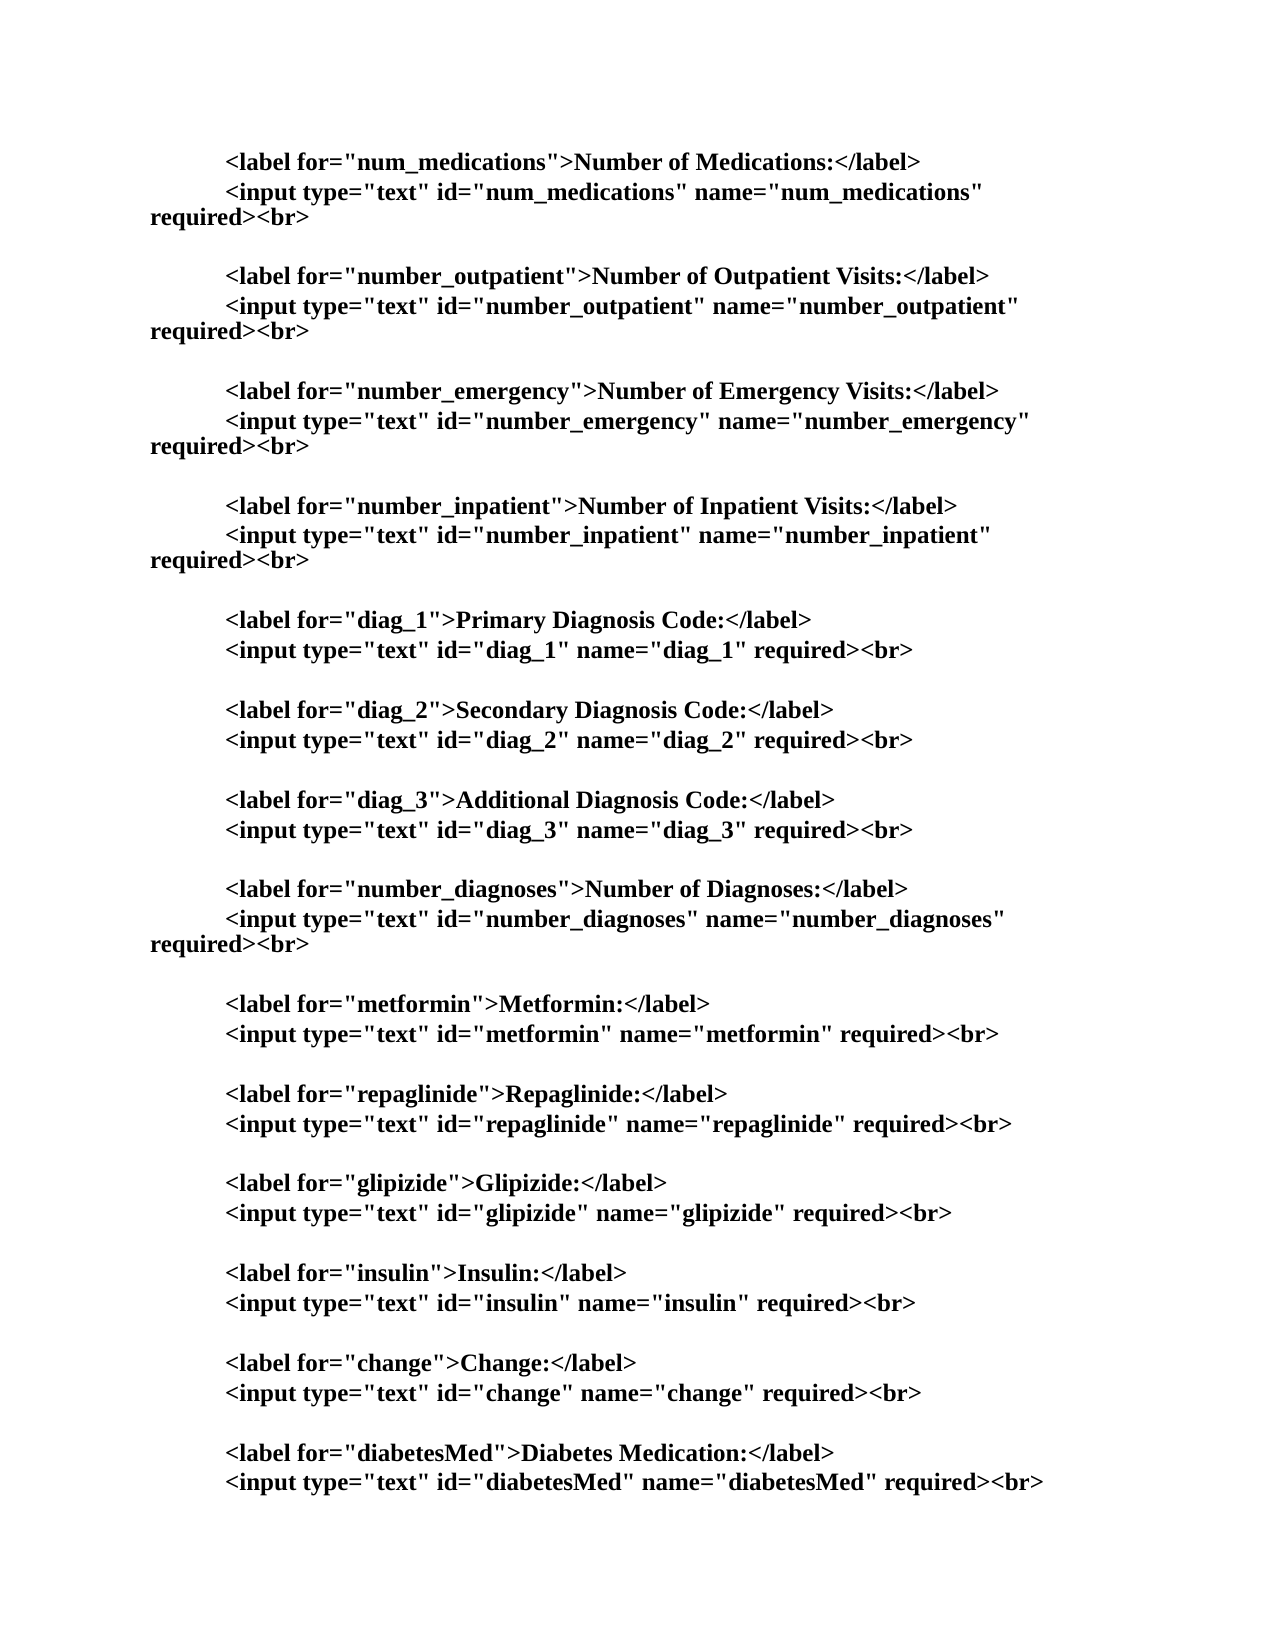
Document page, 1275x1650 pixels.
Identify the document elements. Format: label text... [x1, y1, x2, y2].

text <input type="text" id="diag_2" name="diag_2" required><br> [150, 728, 1125, 753]
text <input type="text" id="repaglinide" name="repaglinide" required><br> [150, 1112, 1125, 1137]
text <input type="text" id="metformin" name="metformin" required><br> [150, 1022, 1125, 1047]
text <label for="insulin">Insulin:</label> [150, 1262, 1125, 1287]
text <label for="number_outpatient">Number of Outpatient Visits:</label> [150, 265, 1125, 290]
text <input type="text" id="change" name="change" required><br> [150, 1381, 1125, 1406]
text <label for="glipizide">Glipizide:</label> [150, 1172, 1125, 1197]
text <label for="repaglinide">Repaglinide:</label> [150, 1082, 1125, 1107]
text <input type="text" id="number_inpatient" name="number_inpatient" required><br> [150, 524, 1125, 574]
text <label for="number_inpatient">Number of Inpatient Visits:</label> [150, 494, 1125, 519]
text <label for="diag_3">Additional Diagnosis Code:</label> [150, 788, 1125, 813]
text <input type="text" id="num_medications" name="num_medications" required><br> [150, 180, 1125, 230]
text <input type="text" id="number_diagnoses" name="number_diagnoses" required><br> [150, 908, 1125, 958]
text <input type="text" id="diag_3" name="diag_3" required><br> [150, 818, 1125, 843]
text <label for="diabetesMed">Diabetes Medication:</label> [150, 1441, 1125, 1466]
text <input type="text" id="diag_1" name="diag_1" required><br> [150, 639, 1125, 664]
text <input type="text" id="number_emergency" name="number_emergency" required><br> [150, 409, 1125, 459]
text <label for="num_medications">Number of Medications:</label> [150, 150, 1125, 175]
text <input type="text" id="number_outpatient" name="number_outpatient" required><br> [150, 294, 1125, 344]
text <label for="metformin">Metformin:</label> [150, 992, 1125, 1017]
text <input type="text" id="glipizide" name="glipizide" required><br> [150, 1202, 1125, 1227]
text <input type="text" id="diabetesMed" name="diabetesMed" required><br> [150, 1471, 1125, 1496]
text <input type="text" id="insulin" name="insulin" required><br> [150, 1291, 1125, 1316]
text <label for="diag_1">Primary Diagnosis Code:</label> [150, 609, 1125, 634]
text <label for="number_emergency">Number of Emergency Visits:</label> [150, 379, 1125, 404]
text <label for="number_diagnoses">Number of Diagnoses:</label> [150, 878, 1125, 903]
text <label for="diag_2">Secondary Diagnosis Code:</label> [150, 698, 1125, 723]
text <label for="change">Change:</label> [150, 1351, 1125, 1376]
